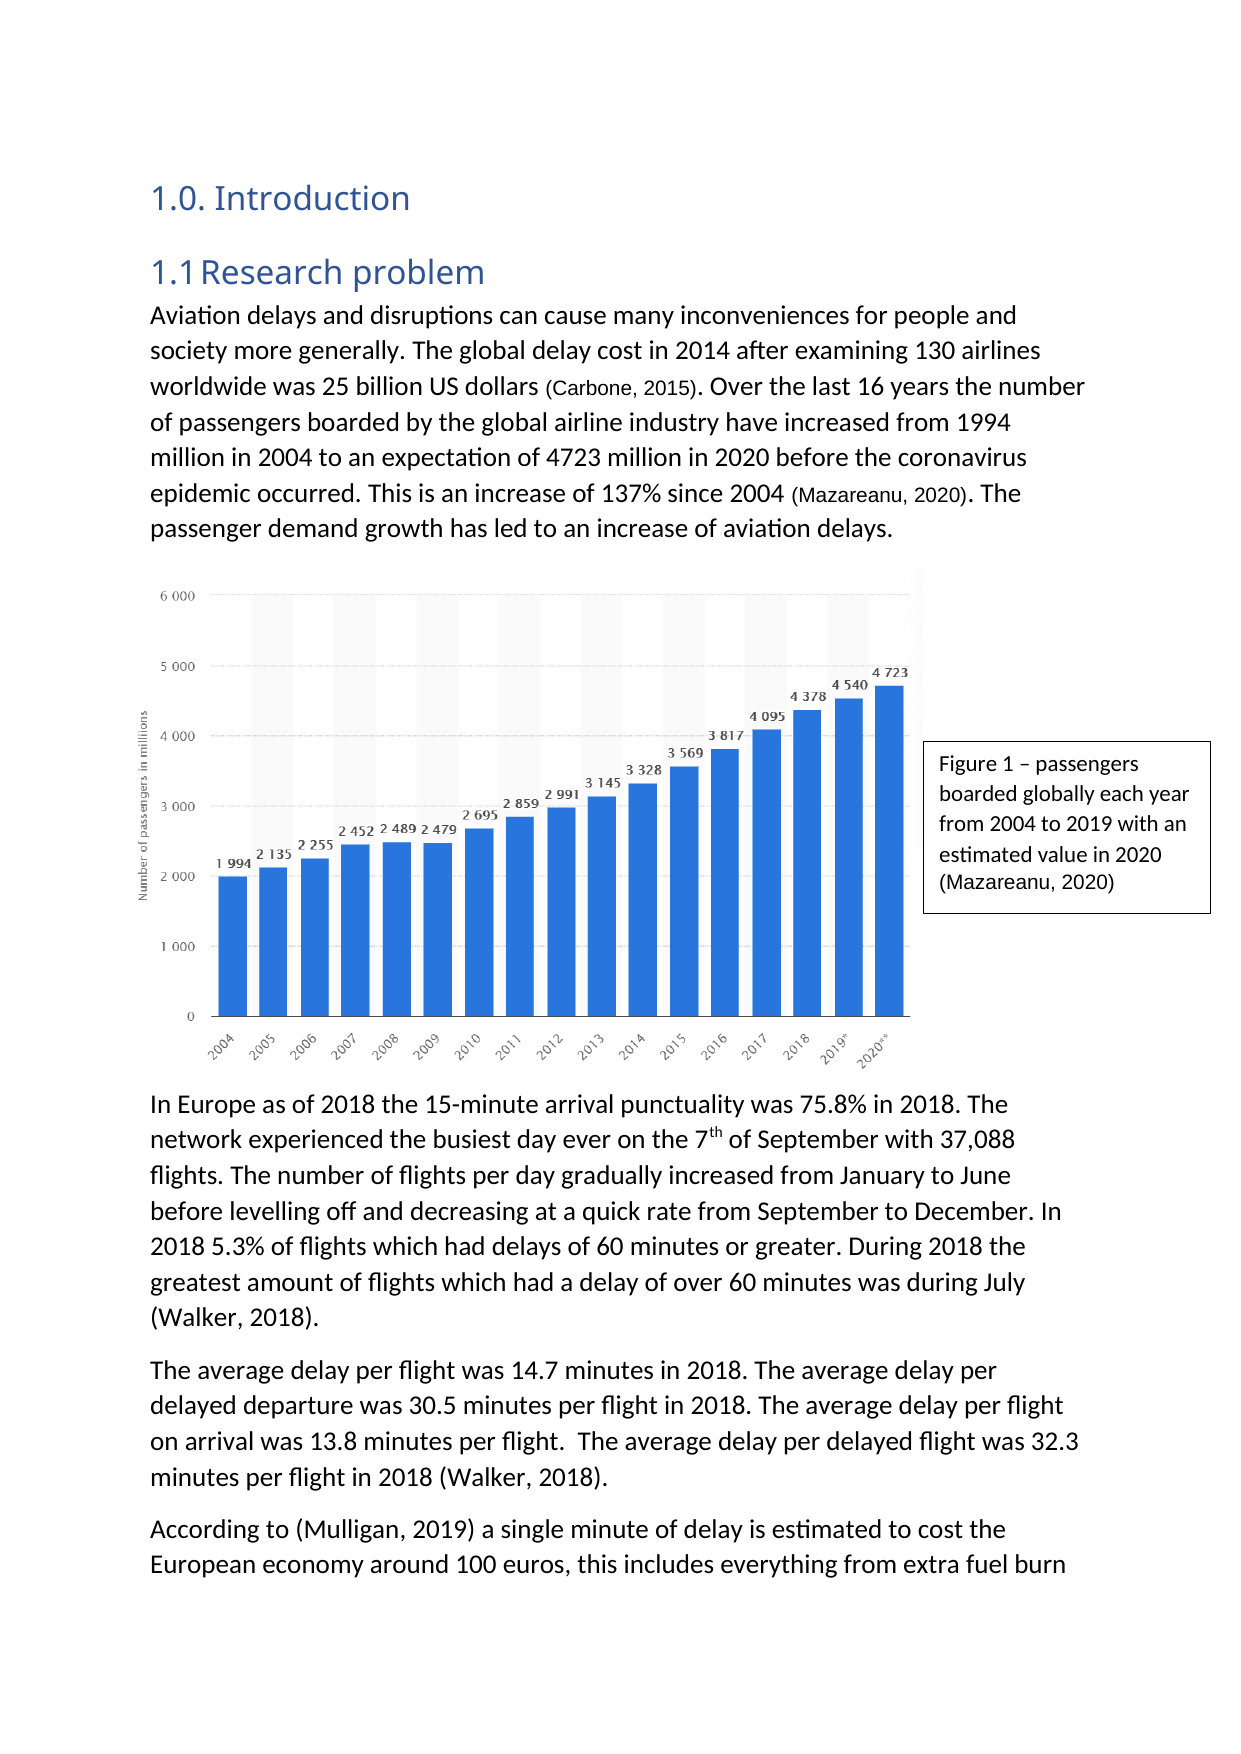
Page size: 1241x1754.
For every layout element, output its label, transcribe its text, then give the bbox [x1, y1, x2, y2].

list Research problem [150, 249, 1090, 294]
text The average delay per flight was 14.7 minutes in 2018. The average delay per delayed departure was 30.5 minutes per flight in 2018. The average delay per flight on arrival was 13.8 minutes per flight. The average delay per delayed flight was 32.3 minutes per flight in 2018 (Walker, 2018). [150, 1353, 1090, 1493]
text 1.0. Introduction [150, 175, 1090, 220]
text Aviation delays and disruptions can cause many inconveniences for people and society more generally. The global delay cost in 2014 after examining 130 airlines worldwide was 25 billion US dollars (Carbone, 2015). Over the last 16 years the number of passengers boarded by the global airline industry have increased from 1994 million in 2004 to an expectation of 4723 million in 2020 before the coronavirus epidemic occurred. This is an increase of 137% since 2004 (Mazareanu, 2020). The passenger demand growth has led to an increase of aviation delays. [150, 298, 1090, 545]
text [150, 1512, 1090, 1581]
picture [126, 564, 923, 1081]
text In Europe as of 2018 the 15-minute arrival punctuality was 75.8% in 2018. The network experienced the busiest day ever on the 7th of September with 37,088 flights. The number of flights per day gradually increased from January to June before levelling off and decreasing at a quick rate from September to December. In 2018 5.3% of flights which had delays of 60 minutes or greater. During 2018 the greatest amount of flights which had a delay of over 60 minutes was during July (Walker, 2018). [150, 1087, 1090, 1334]
